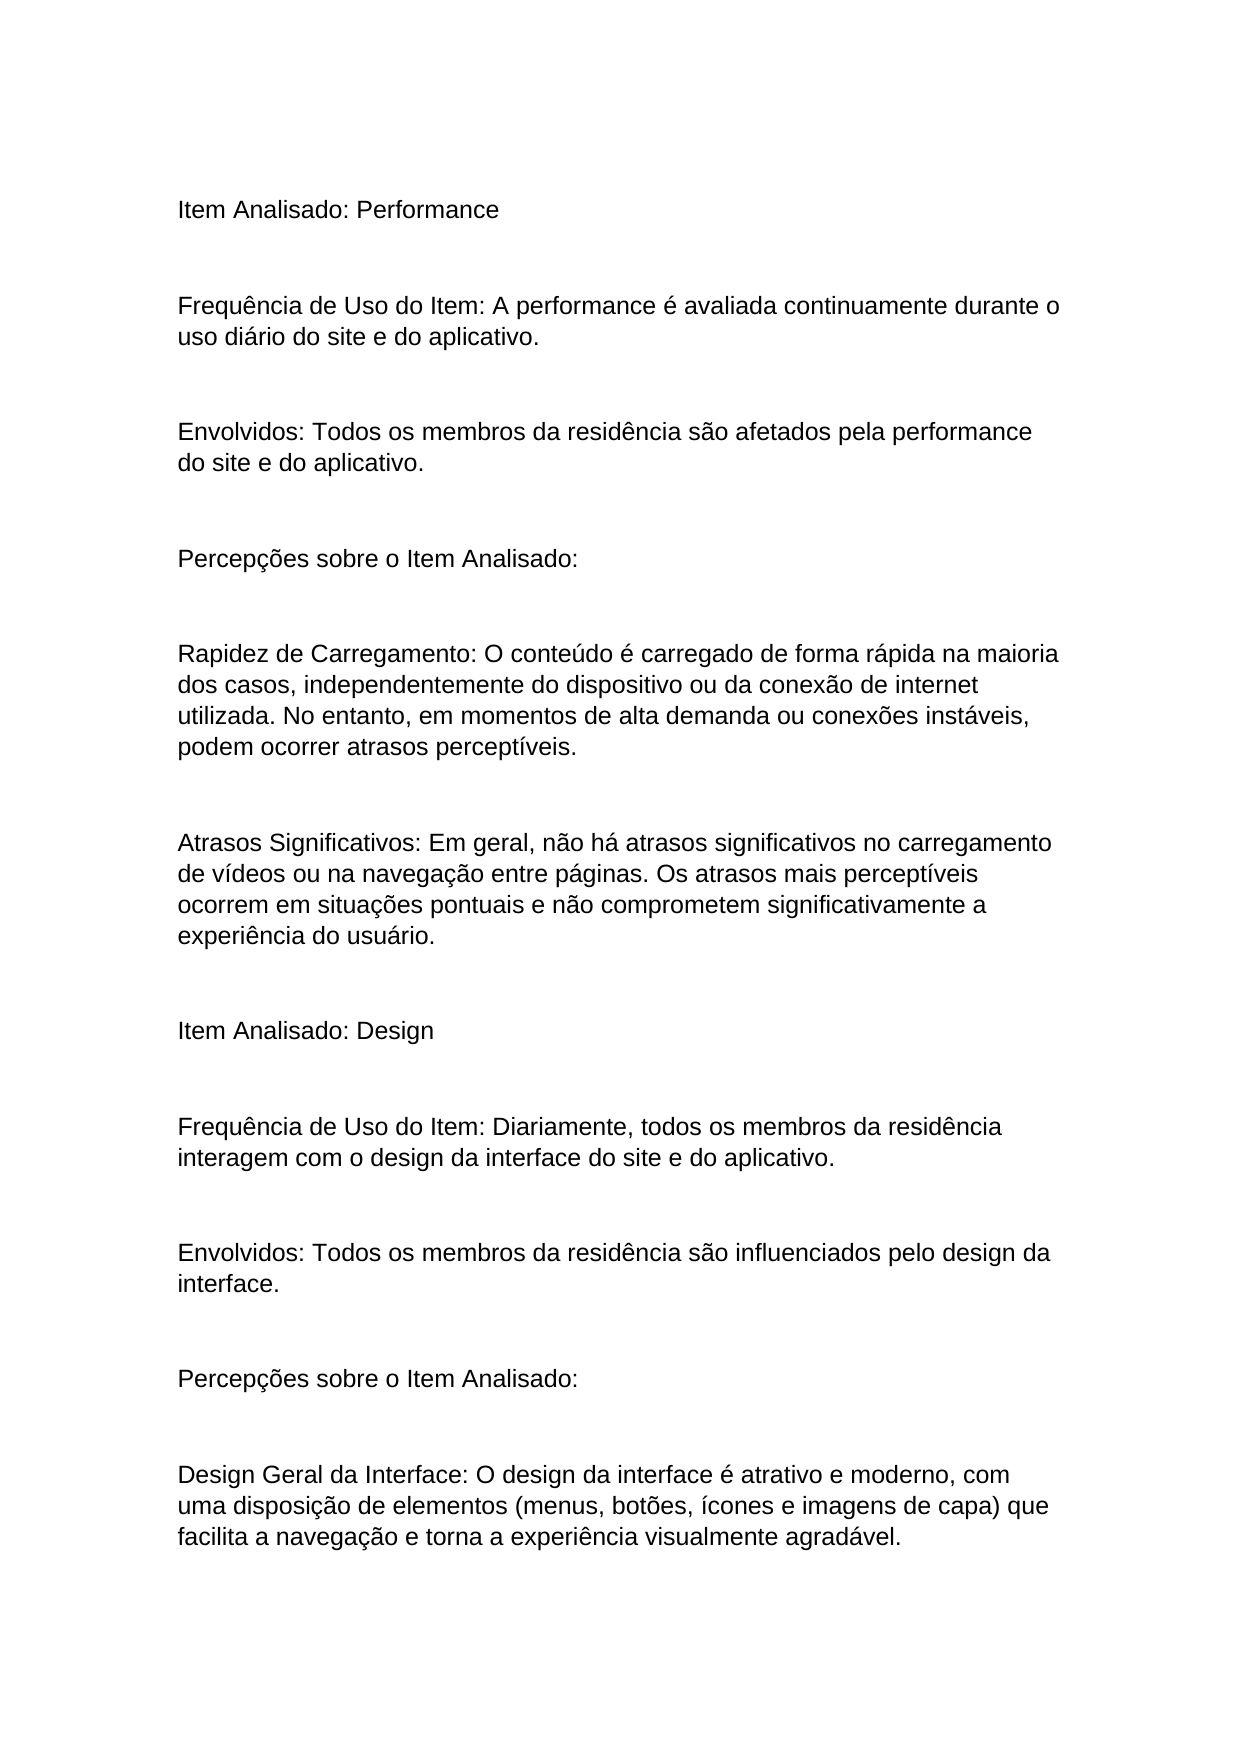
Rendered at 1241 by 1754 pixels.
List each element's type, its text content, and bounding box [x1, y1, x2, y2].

text Percepções sobre o Item Analisado: [177, 1364, 1063, 1393]
text Frequência de Uso do Item: A performance é avaliada continuamente durante o uso diário do site e do aplicativo. [177, 291, 1063, 351]
text Envolvidos: Todos os membros da residência são influenciados pelo design da interface. [177, 1238, 1063, 1298]
text Envolvidos: Todos os membros da residência são afetados pela performance do site e do aplicativo. [177, 417, 1063, 477]
text Item Analisado: Design [177, 1016, 1063, 1045]
text Rapidez de Carregamento: O conteúdo é carregado de forma rápida na maioria dos casos, independentemente do dispositivo ou da conexão de internet utilizada. No entanto, em momentos de alta demanda ou conexões instáveis, podem ocorrer atrasos perceptíveis. [177, 639, 1063, 761]
text Frequência de Uso do Item: Diariamente, todos os membros da residência interagem com o design da interface do site e do aplicativo. [177, 1112, 1063, 1171]
text Atrasos Significativos: Em geral, não há atrasos significativos no carregamento de vídeos ou na navegação entre páginas. Os atrasos mais perceptíveis ocorrem em situações pontuais e não comprometem significativamente a experiência do usuário. [177, 828, 1063, 949]
text Item Analisado: Performance [177, 195, 1063, 224]
text Percepções sobre o Item Analisado: [177, 544, 1063, 572]
text Design Geral da Interface: O design da interface é atrativo e moderno, com uma disposição de elementos (menus, botões, ícones e imagens de capa) que facilita a navegação e torna a experiência visualmente agradável. [177, 1460, 1063, 1551]
